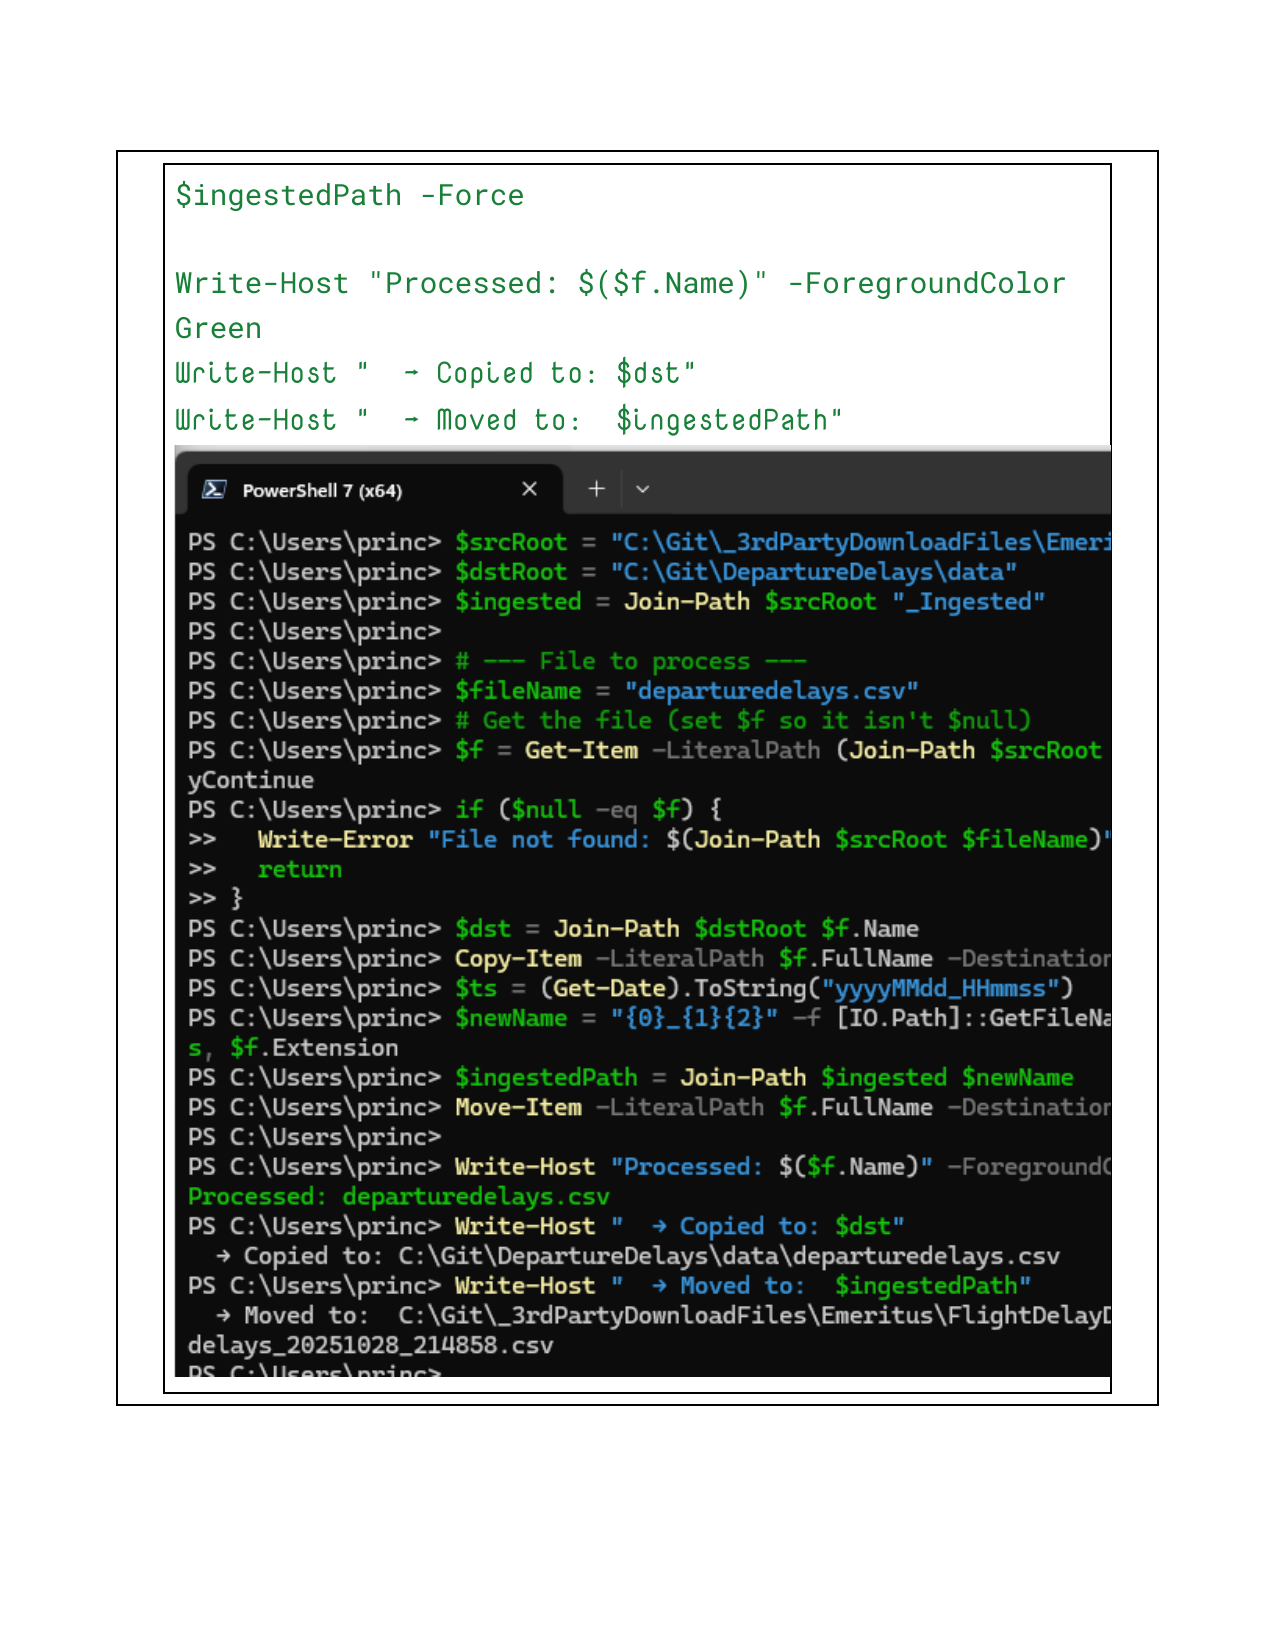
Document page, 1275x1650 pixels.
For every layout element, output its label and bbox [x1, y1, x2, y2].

picture [174, 445, 1111, 1377]
table_cell [118, 152, 1157, 1404]
